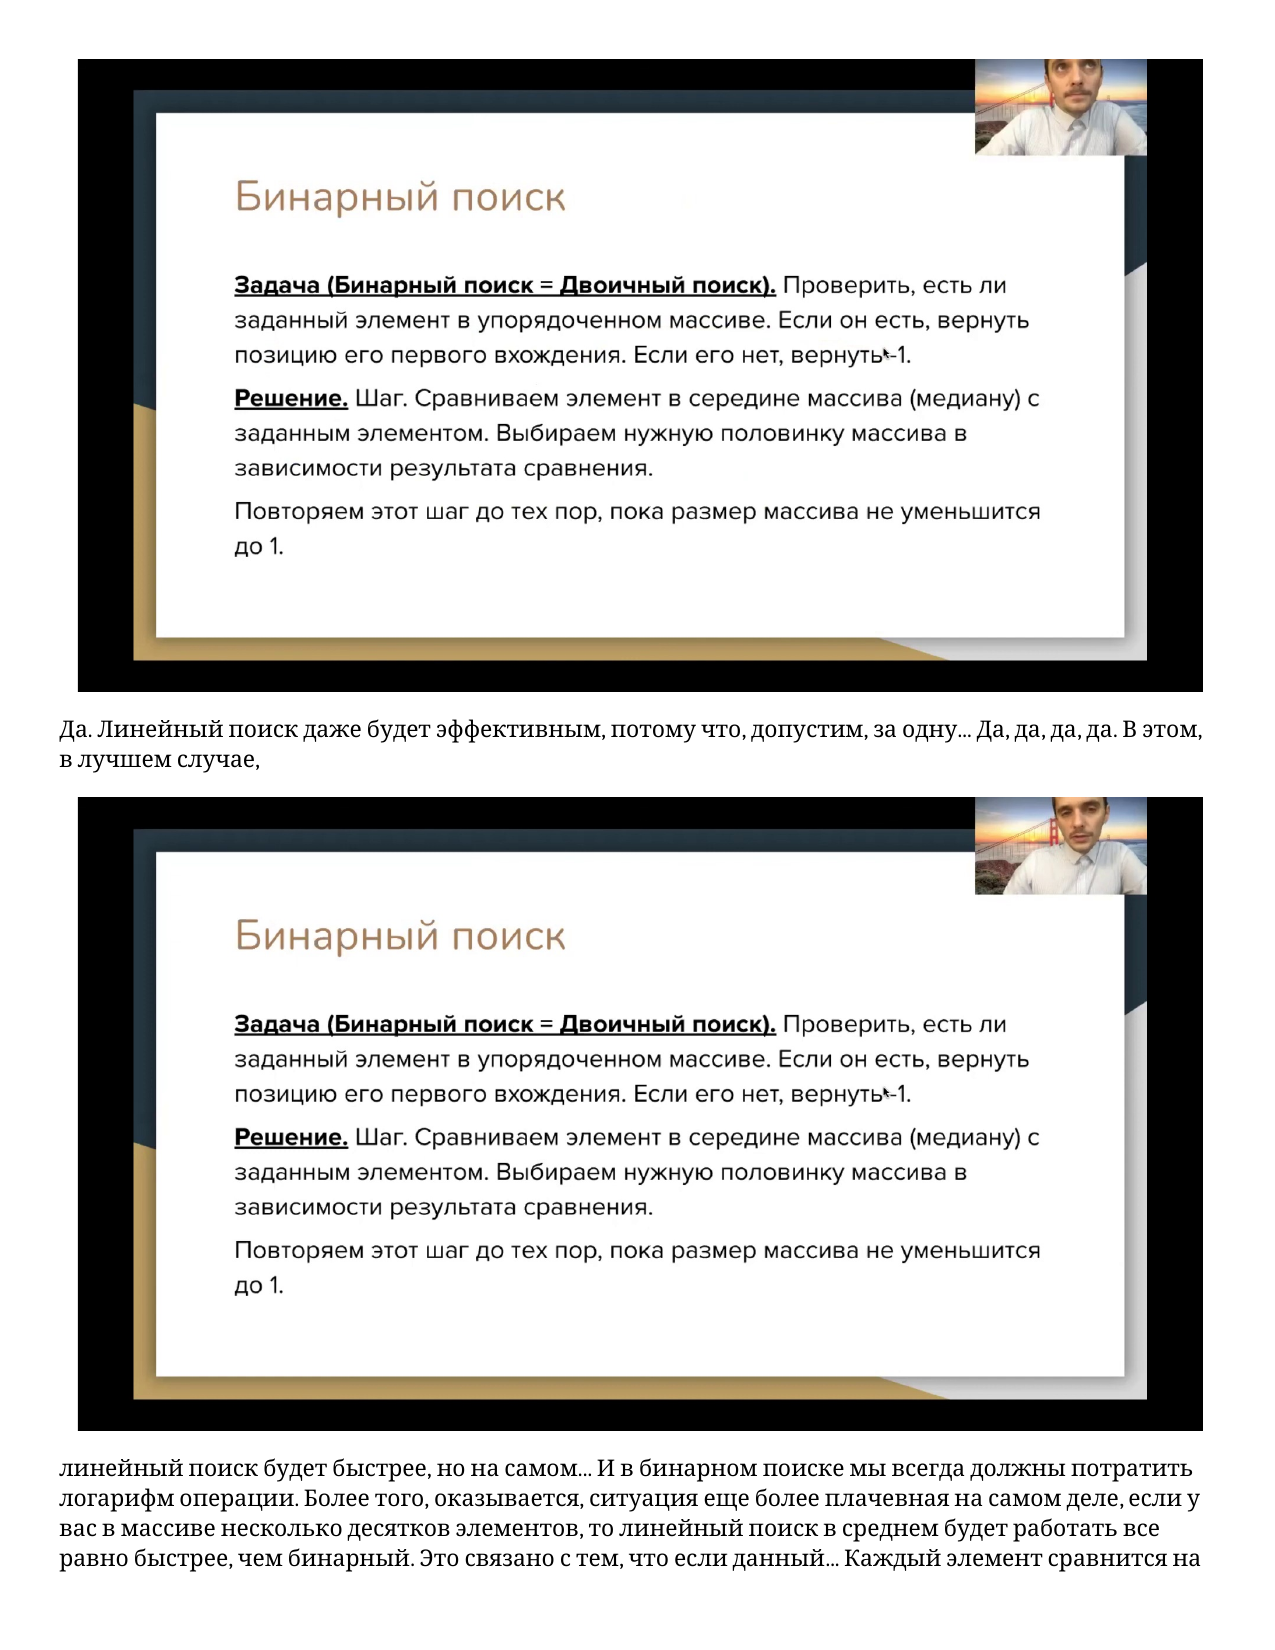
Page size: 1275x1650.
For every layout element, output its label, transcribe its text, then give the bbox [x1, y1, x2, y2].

text Да. Линейный поиск даже будет эффективным, потому что, допустим, за одну... Да, да, да, да. В этом, в лучшем случае, [59, 717, 1216, 773]
picture [77, 59, 1203, 692]
picture [77, 797, 1203, 1431]
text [59, 1455, 1216, 1572]
